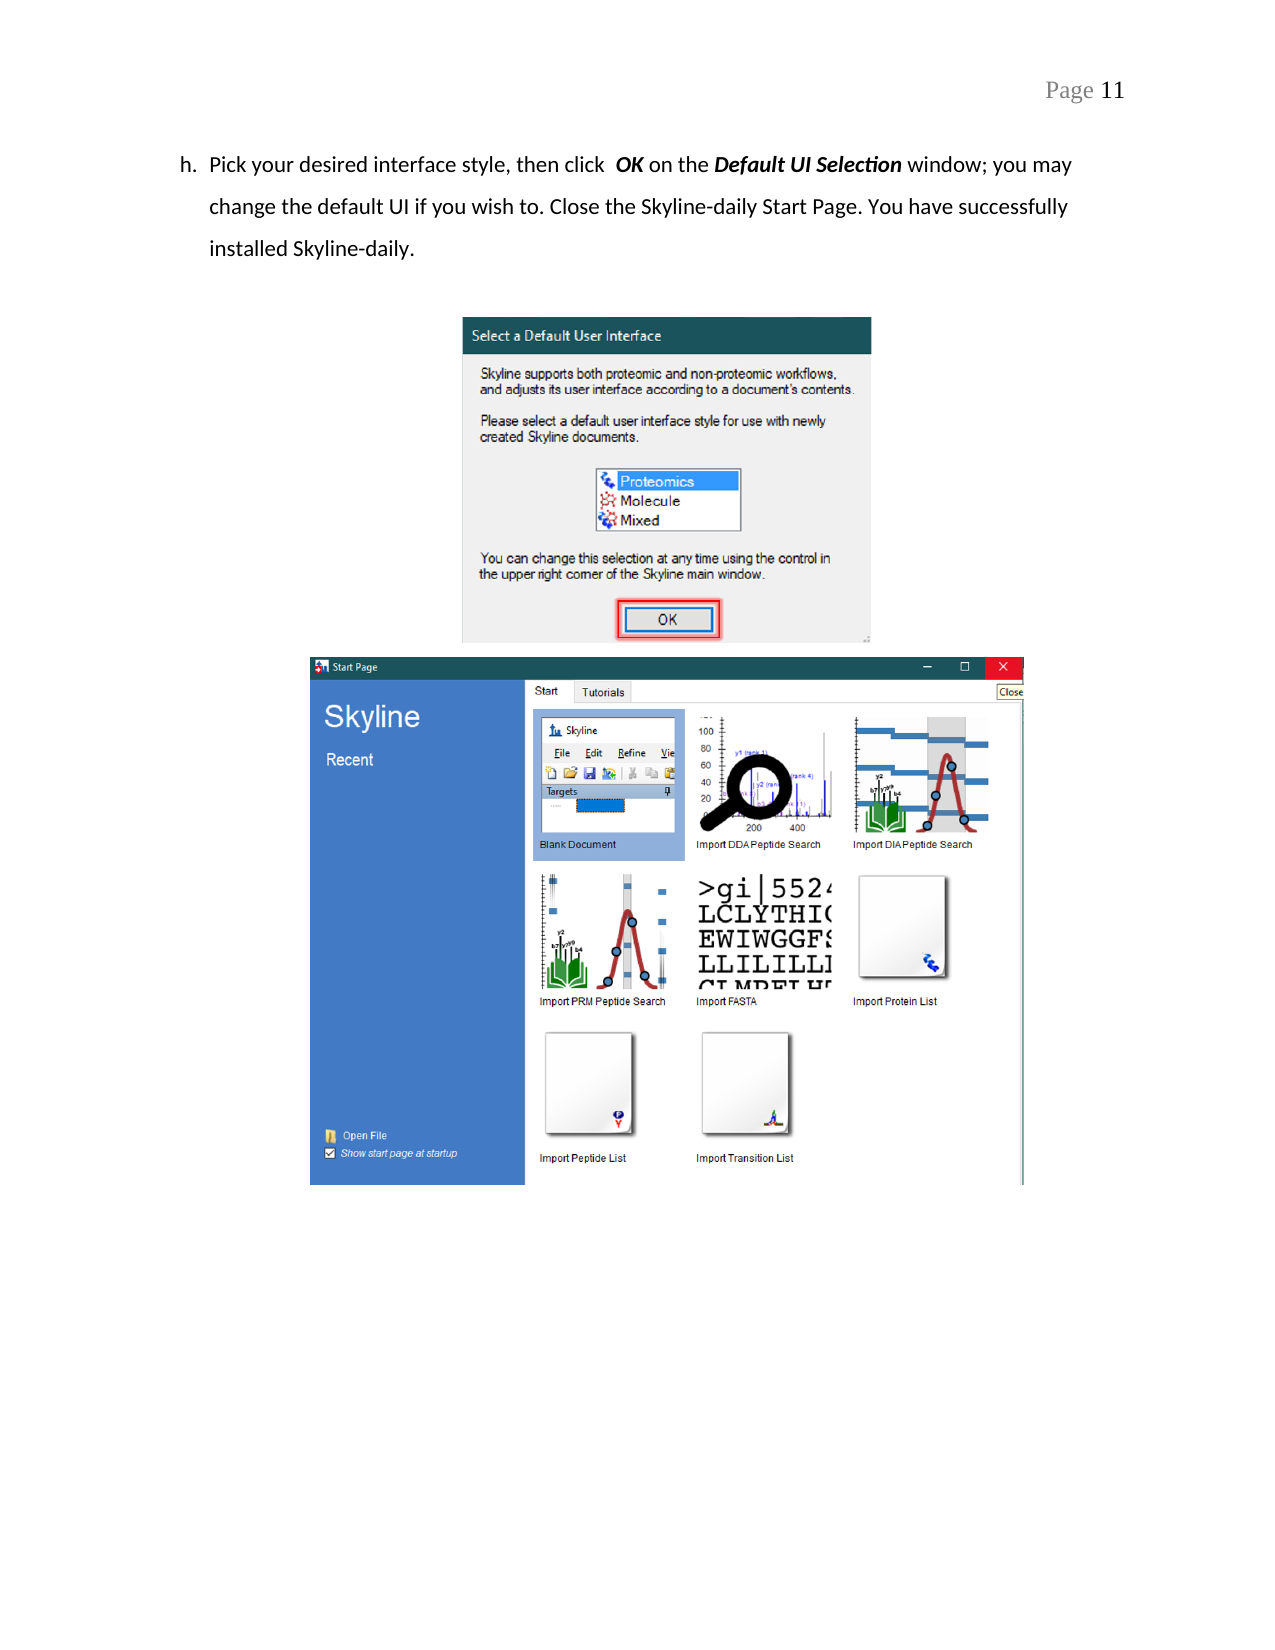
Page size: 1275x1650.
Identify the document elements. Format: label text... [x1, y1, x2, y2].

picture [310, 657, 1024, 1185]
list Pick your desired interface style, then click OK on the Default UI Selection window; you may change the default UI if you wish to. Close the Skyline-daily Start Page. You have successfully installed Skyline-daily. [179, 150, 1125, 262]
picture [462, 317, 872, 643]
